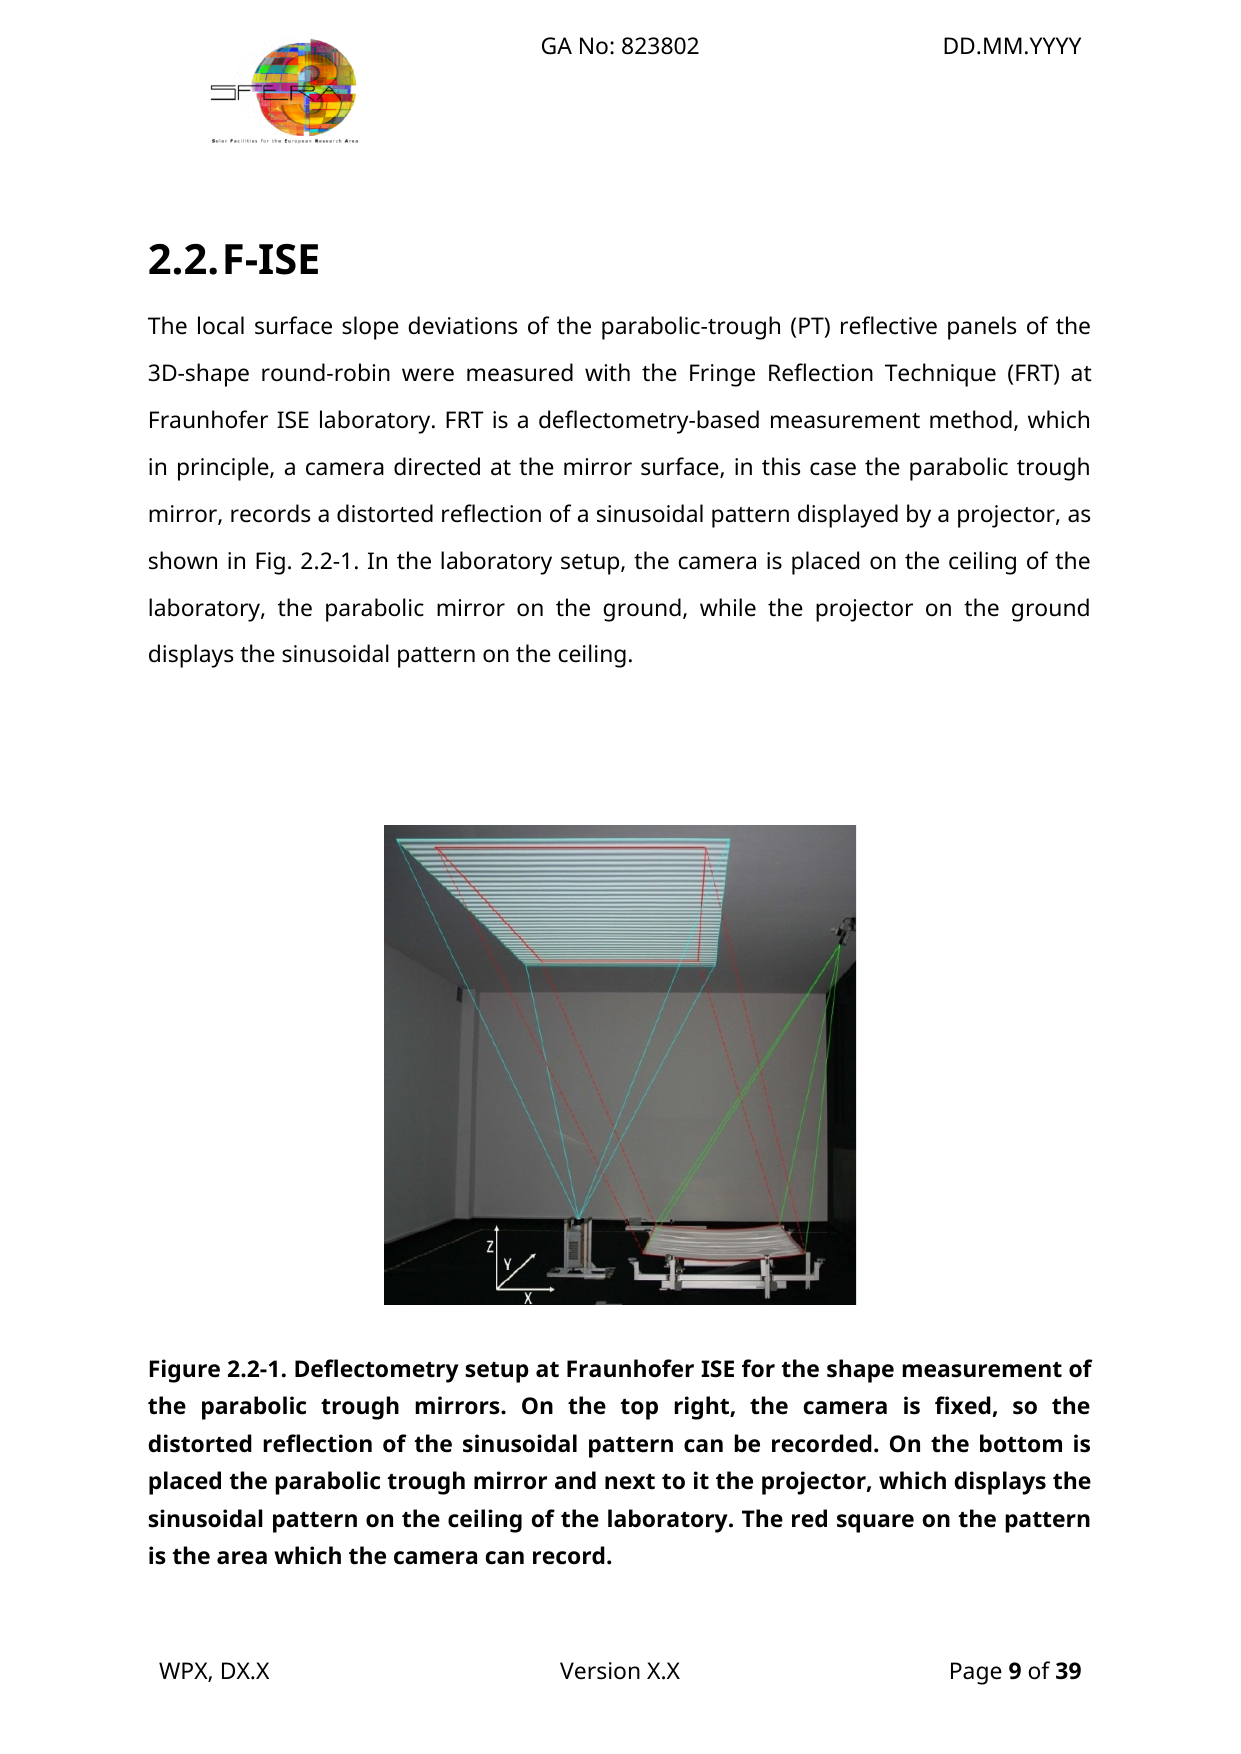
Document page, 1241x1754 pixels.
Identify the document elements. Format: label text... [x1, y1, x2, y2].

text Figure 2.2-1. Deflectometry setup at Fraunhofer ISE for the shape measurement of the parabolic trough mirrors. On the top right, the camera is fixed, so the distorted reflection of the sinusoidal pattern can be recorded. On the bottom is placed the parabolic trough mirror and next to it the projector, which displays the sinusoidal pattern on the ceiling of the laboratory. The red square on the pattern is the area which the camera can record. [148, 1352, 1092, 1571]
picture [158, 29, 413, 149]
picture [384, 825, 857, 1305]
text F-ISE [148, 229, 1092, 286]
text The local surface slope deviations of the parabolic-trough (PT) reflective panels of the 3D-shape round-robin were measured with the Fringe Reflection Technique (FRT) at Fraunhofer ISE laboratory. FRT is a deflectometry-based measurement method, which in principle, a camera directed at the mirror surface, in this case the parabolic trough mirror, records a distorted reflection of a sinusoidal pattern displayed by a projector, as shown in Fig. 2.2-1. In the laboratory setup, the camera is placed on the ceiling of the laboratory, the parabolic mirror on the ground, while the projector on the ground displays the sinusoidal pattern on the ceiling. [148, 310, 1092, 669]
